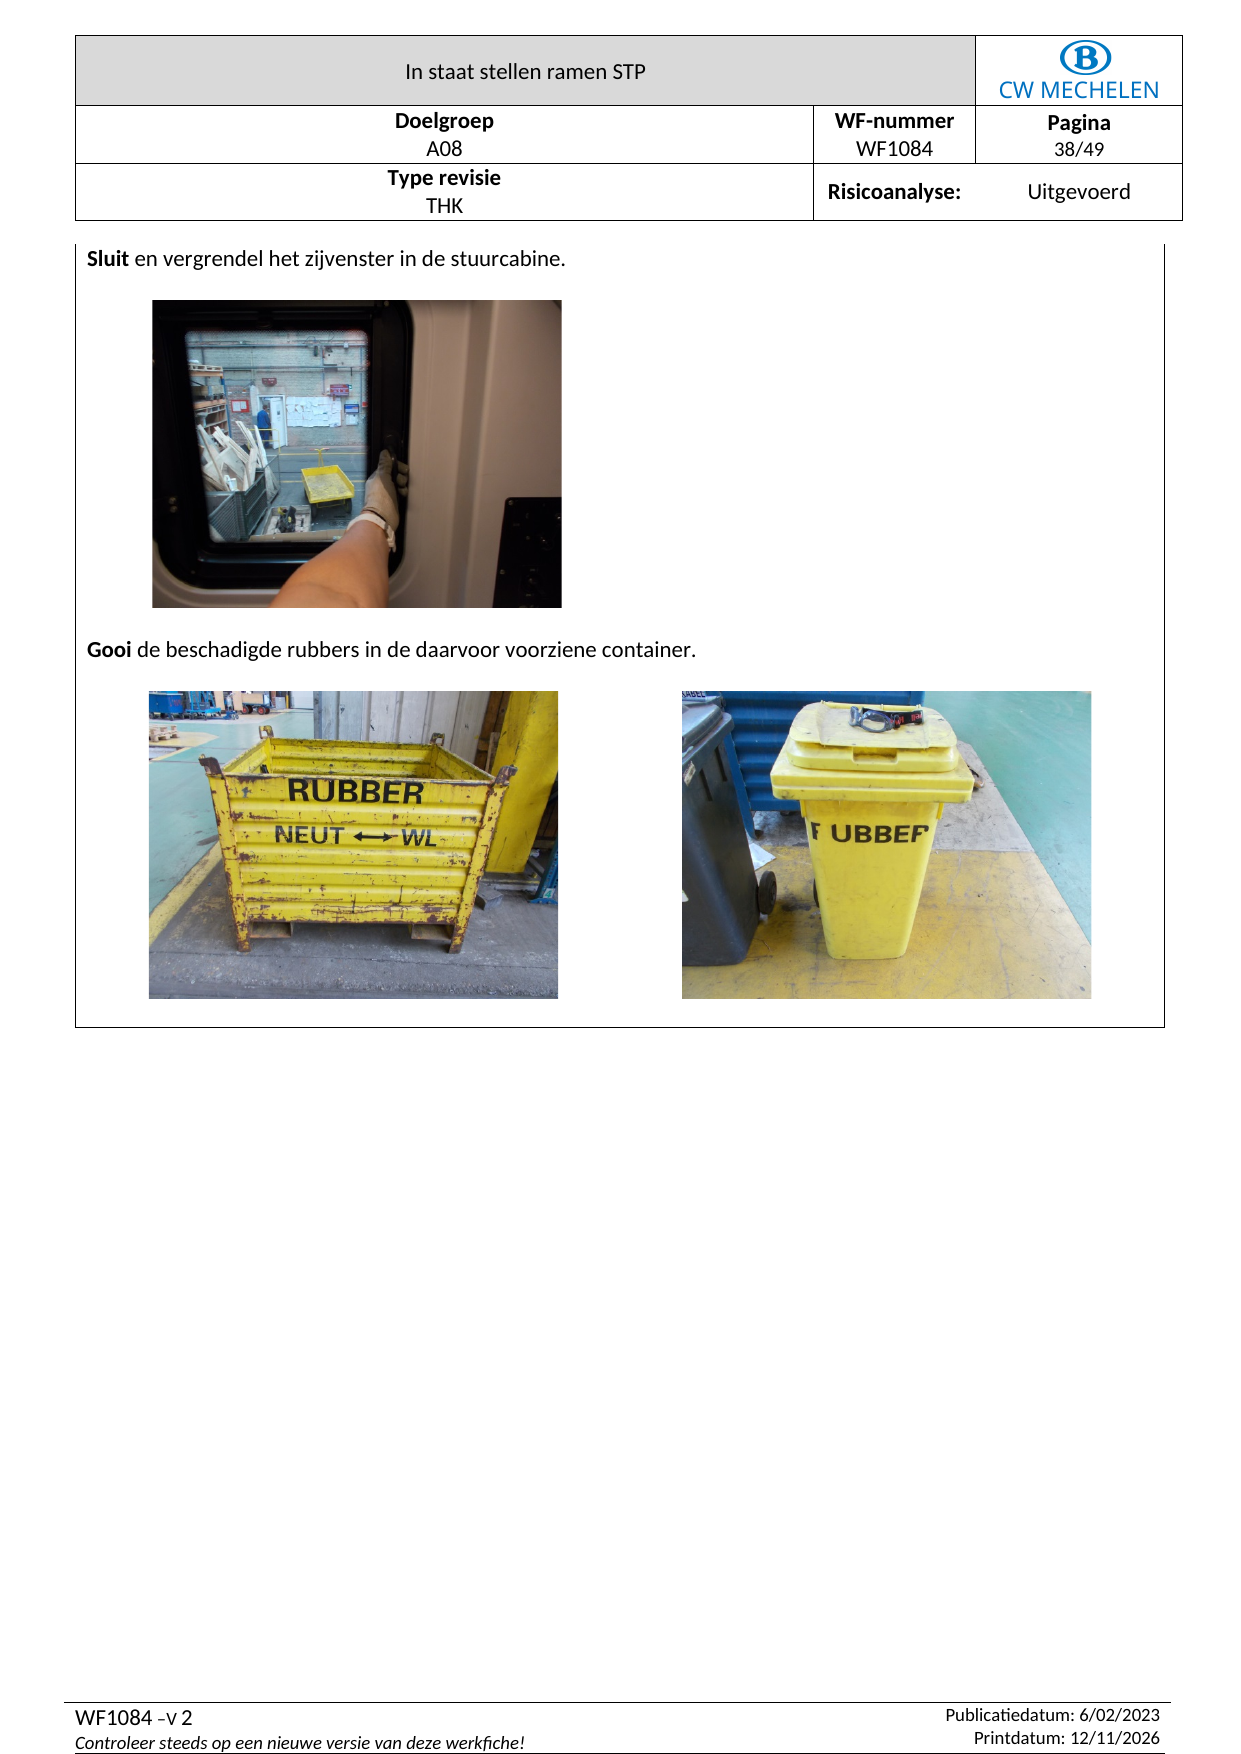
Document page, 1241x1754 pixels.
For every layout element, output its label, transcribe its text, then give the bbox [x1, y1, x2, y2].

picture [152, 300, 562, 608]
table_cell Gooi de beschadigde rubbers in de daarvoor voorziene container. [76, 636, 1164, 1027]
table_cell Sluit en vergrendel het zijvenster in de stuurcabine. [76, 244, 1164, 636]
picture [682, 691, 1092, 999]
picture [148, 691, 559, 999]
picture [1060, 40, 1112, 75]
